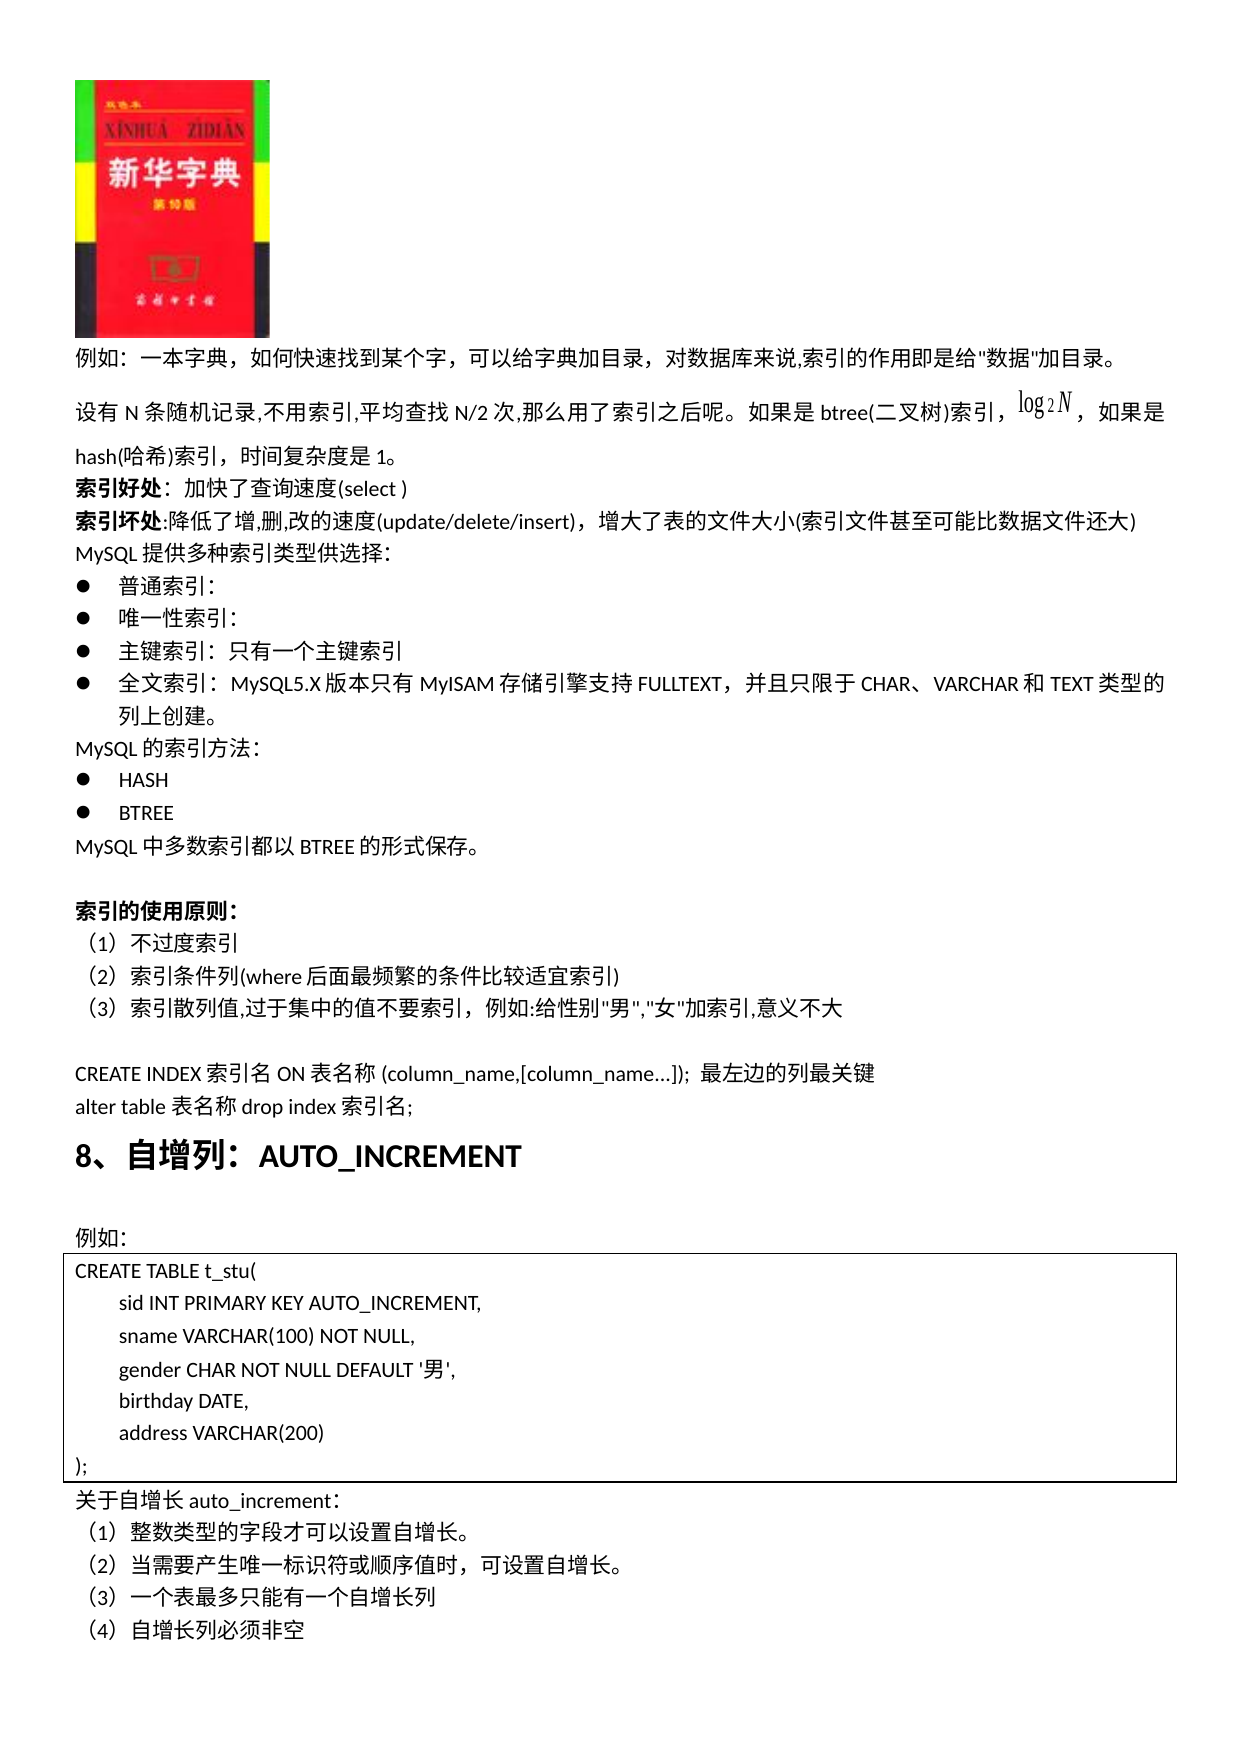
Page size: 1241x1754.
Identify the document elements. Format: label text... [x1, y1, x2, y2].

text 索引好处：加快了查询速度(select ) [75, 471, 1165, 503]
text MySQL的索引方法： [75, 731, 1165, 763]
table_header CREATE TABLE t_stu( sid INT PRIMARY KEY AUTO_INCREMENT, sname VARCHAR(100) NOT NULL, gender CHAR NOT NULL DEFAULT '男', birthday DATE, address VARCHAR(200) ); [64, 1254, 1176, 1481]
list 普通索引： [75, 568, 1165, 601]
list 自增长列必须非空 [75, 1612, 1165, 1645]
list 唯一性索引： [75, 601, 1165, 633]
text （3）索引散列值,过于集中的值不要索引，例如:给性别"男","女"加索引,意义不大 [75, 991, 1165, 1023]
picture [75, 80, 270, 338]
text （1）不过度索引 [75, 926, 1165, 958]
text 例如： [75, 1220, 1165, 1253]
text 索引坏处:降低了增,删,改的速度(update/delete/insert)，增大了表的文件大小(索引文件甚至可能比数据文件还大) [75, 503, 1165, 536]
text 设有N条随机记录,不用索引,平均查找N/2次,那么用了索引之后呢。如果是btree(二叉树)索引，，如果是hash(哈希)索引，时间复杂度是1。 [75, 373, 1165, 471]
subtitle 8、自增列：AUTO_INCREMENT [75, 1121, 1165, 1186]
text MySQL中多数索引都以BTREE的形式保存。 [75, 828, 1165, 861]
text （2）索引条件列(where后面最频繁的条件比较适宜索引) [75, 958, 1165, 991]
text 关于自增长auto_increment： [75, 1483, 1165, 1515]
list 整数类型的字段才可以设置自增长。 [75, 1515, 1165, 1547]
list BTREE [75, 796, 1165, 828]
list 主键索引：只有一个主键索引 [75, 633, 1165, 666]
text CREATE INDEX 索引名 ON 表名称 (column_name,[column_name...]); 最左边的列最关键 [75, 1056, 1165, 1088]
list 全文索引：MySQL5.X版本只有MyISAM存储引擎支持FULLTEXT，并且只限于CHAR、VARCHAR和TEXT类型的列上创建。 [75, 666, 1165, 731]
text 索引的使用原则： [75, 893, 1165, 926]
list 一个表最多只能有一个自增长列 [75, 1580, 1165, 1612]
list HASH [75, 763, 1165, 796]
text MySQL提供多种索引类型供选择： [75, 536, 1165, 568]
text alter table 表名称 drop index 索引名; [75, 1088, 1165, 1121]
list 当需要产生唯一标识符或顺序值时，可设置自增长。 [75, 1547, 1165, 1580]
text 例如：一本字典，如何快速找到某个字，可以给字典加目录，对数据库来说,索引的作用即是给"数据"加目录。 [75, 341, 1165, 373]
